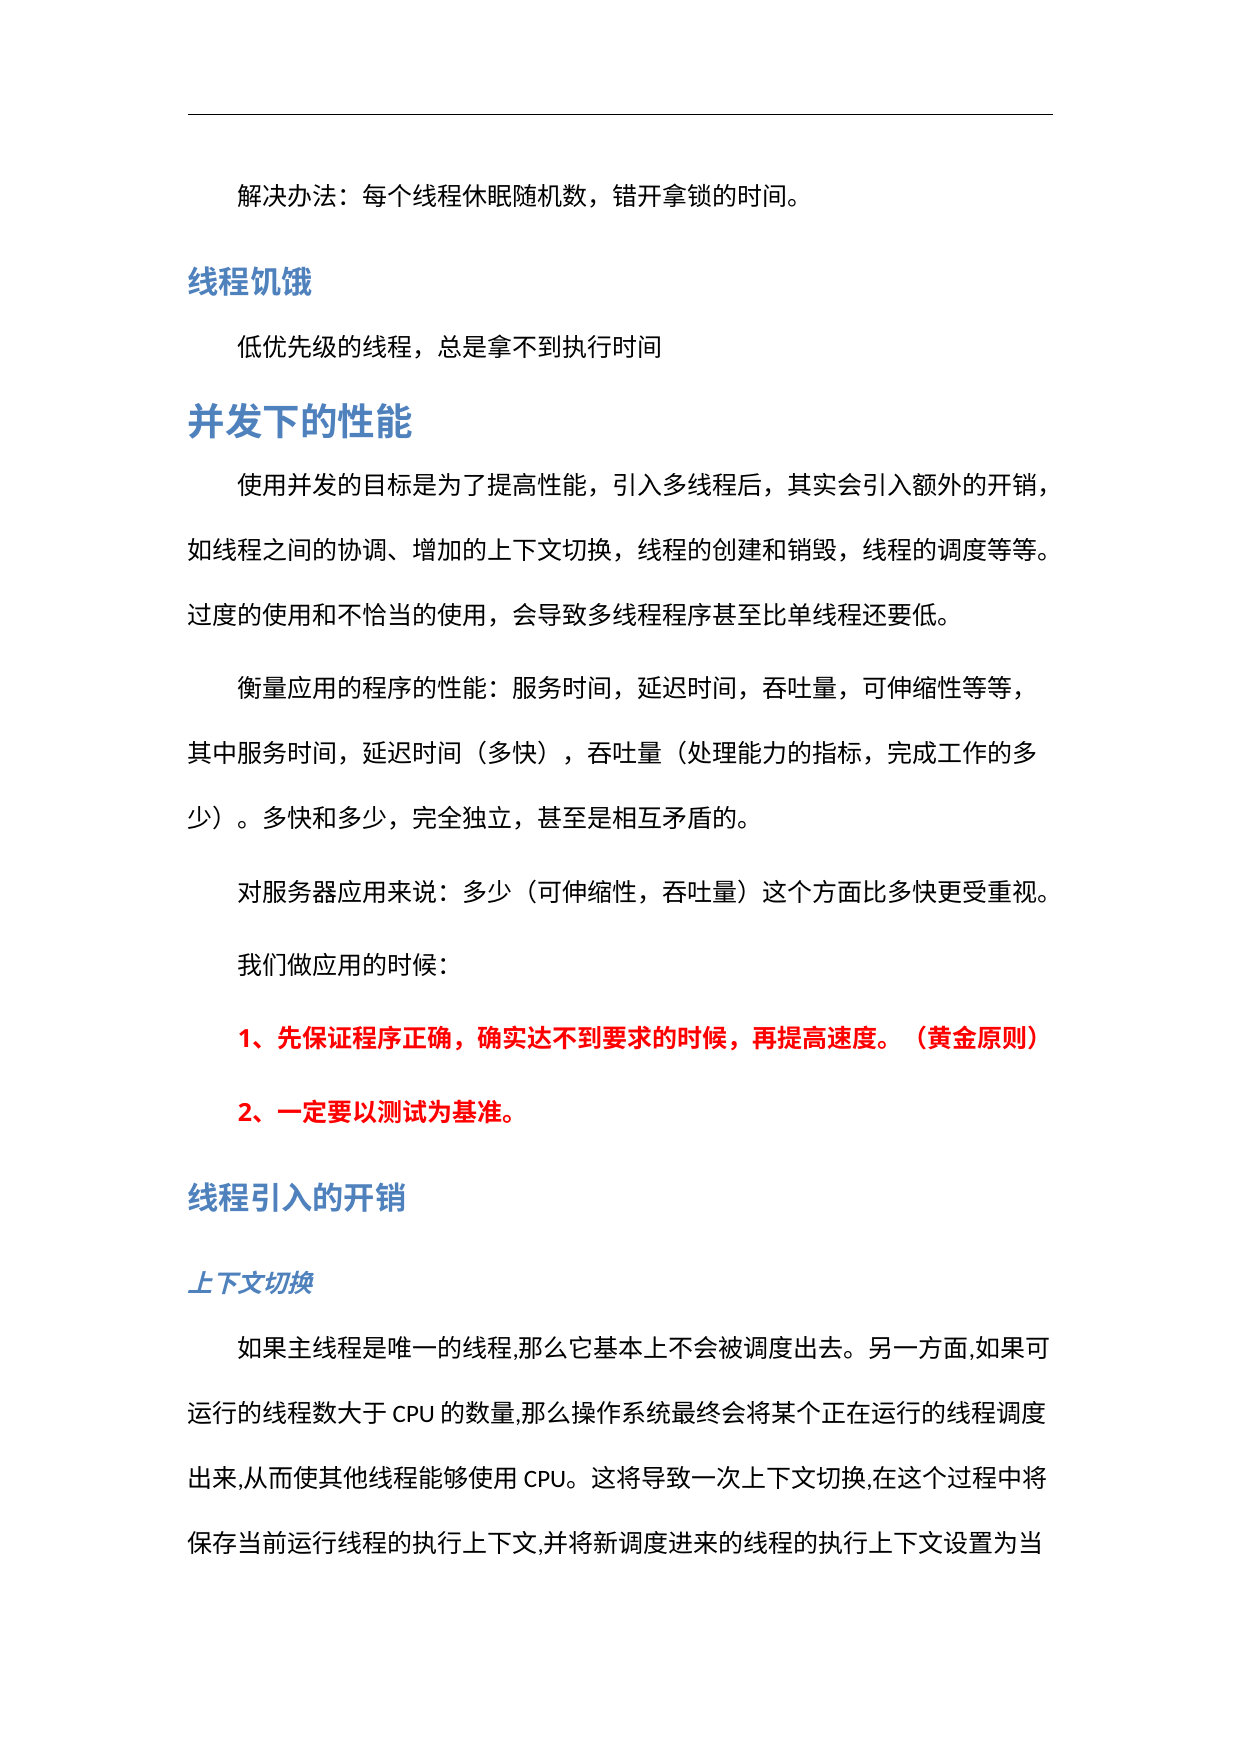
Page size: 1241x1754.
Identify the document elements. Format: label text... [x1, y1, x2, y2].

text 1、先保证程序正确，确实达不到要求的时候，再提高速度。（黄金原则） [187, 1004, 1053, 1069]
text 使用并发的目标是为了提高性能，引入多线程后，其实会引入额外的开销，如线程之间的协调、增加的上下文切换，线程的创建和销毁，线程的调度等等。过度的使用和不恰当的使用，会导致多线程程序甚至比单线程还要低。 [187, 451, 1053, 646]
text 衡量应用的程序的性能：服务时间，延迟时间，吞吐量，可伸缩性等等，其中服务时间，延迟时间（多快），吞吐量（处理能力的指标，完成工作的多少）。多快和多少，完全独立，甚至是相互矛盾的。 [187, 654, 1053, 849]
subtitle 线程饥饿 [187, 248, 1053, 313]
subtitle 并发下的性能 [187, 386, 1053, 451]
text 解决办法：每个线程休眠随机数，错开拿锁的时间。 [187, 162, 1053, 227]
text 对服务器应用来说：多少（可伸缩性，吞吐量）这个方面比多快更受重视。 [187, 858, 1053, 923]
subtitle 线程引入的开销 [187, 1164, 1053, 1229]
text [187, 1314, 1053, 1574]
text 低优先级的线程，总是拿不到执行时间 [187, 313, 1053, 378]
text 2、一定要以测试为基准。 [187, 1078, 1053, 1143]
subtitle 上下文切换 [187, 1249, 1053, 1314]
text 我们做应用的时候： [187, 931, 1053, 996]
